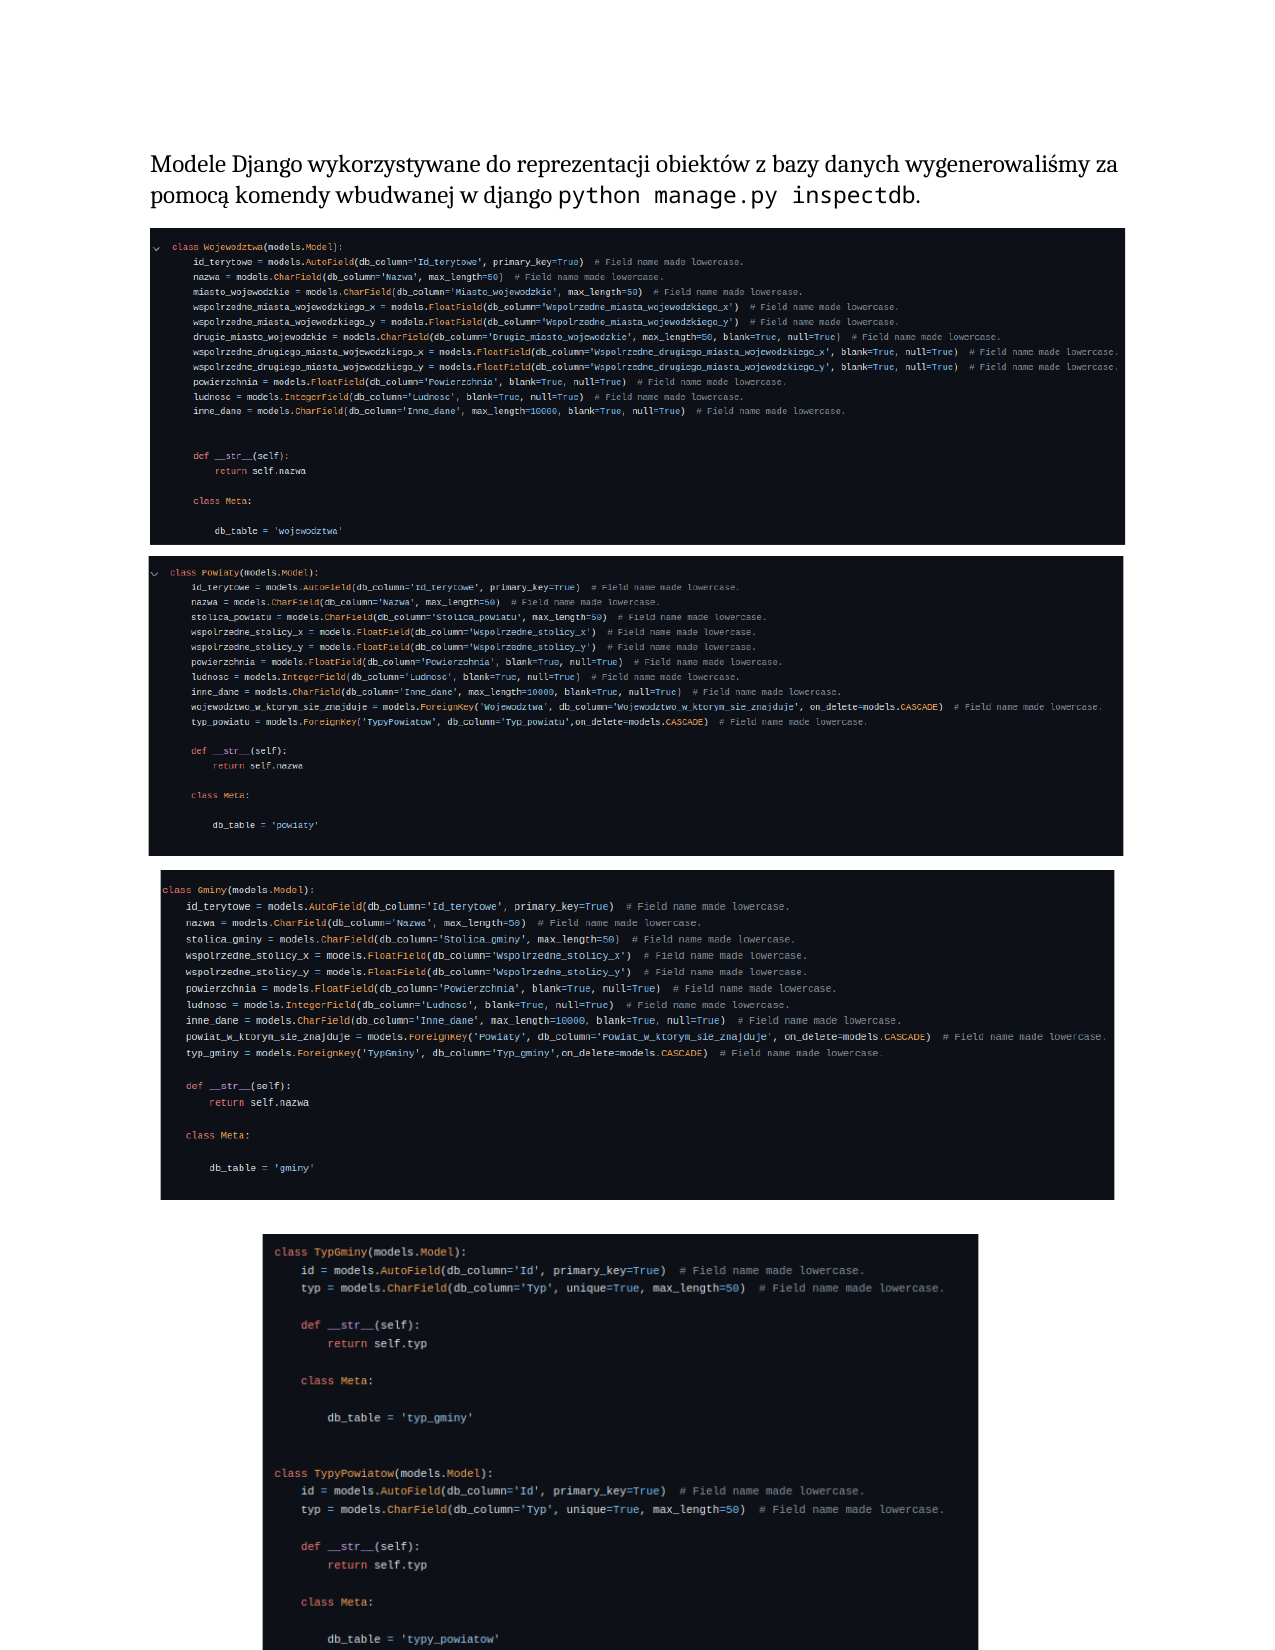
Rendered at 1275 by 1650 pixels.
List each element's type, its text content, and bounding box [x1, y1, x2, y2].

text Modele Django wykorzystywane do reprezentacji obiektów z bazy danych wygenerowaliśmy za pomocą komendy wbudwanej w django python manage.py inspectdb. [150, 150, 1125, 210]
picture [160, 870, 1115, 1200]
picture [262, 1234, 979, 1650]
picture [148, 556, 1124, 856]
picture [150, 228, 1125, 545]
